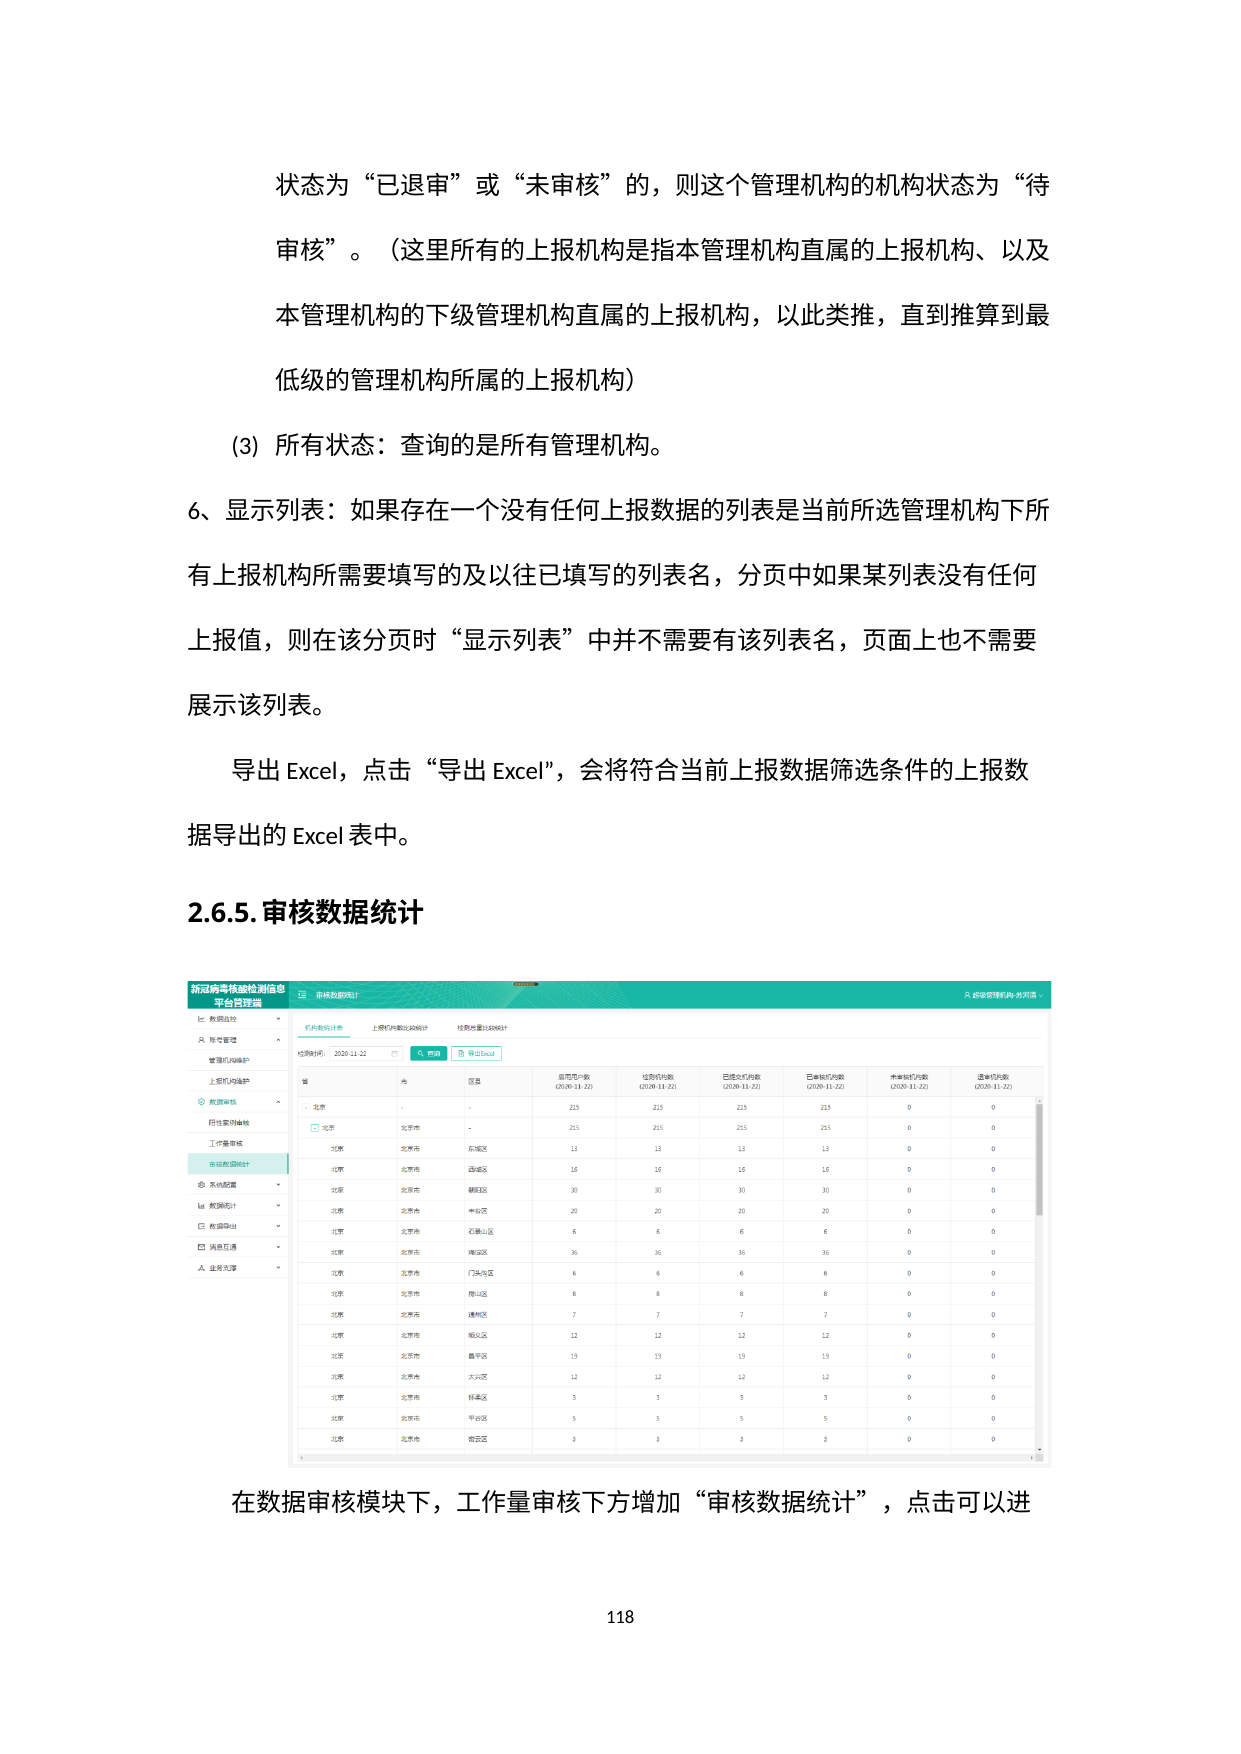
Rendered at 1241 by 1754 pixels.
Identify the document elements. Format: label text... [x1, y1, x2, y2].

list 显示列表：如果存在一个没有任何上报数据的列表是当前所选管理机构下所有上报机构所需要填写的及以往已填写的列表名，分页中如果某列表没有任何上报值，则在该分页时“显示列表”中并不需要有该列表名，页面上也不需要展示该列表。 [187, 476, 1053, 736]
picture [187, 981, 1052, 1468]
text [187, 1468, 1053, 1533]
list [231, 151, 1053, 411]
subtitle 审核数据统计 [187, 878, 1053, 943]
list 所有状态：查询的是所有管理机构。 [231, 411, 1053, 476]
list 导出Excel，点击“导出Excel”，会将符合当前上报数据筛选条件的上报数据导出的Excel表中。 [187, 736, 1053, 866]
